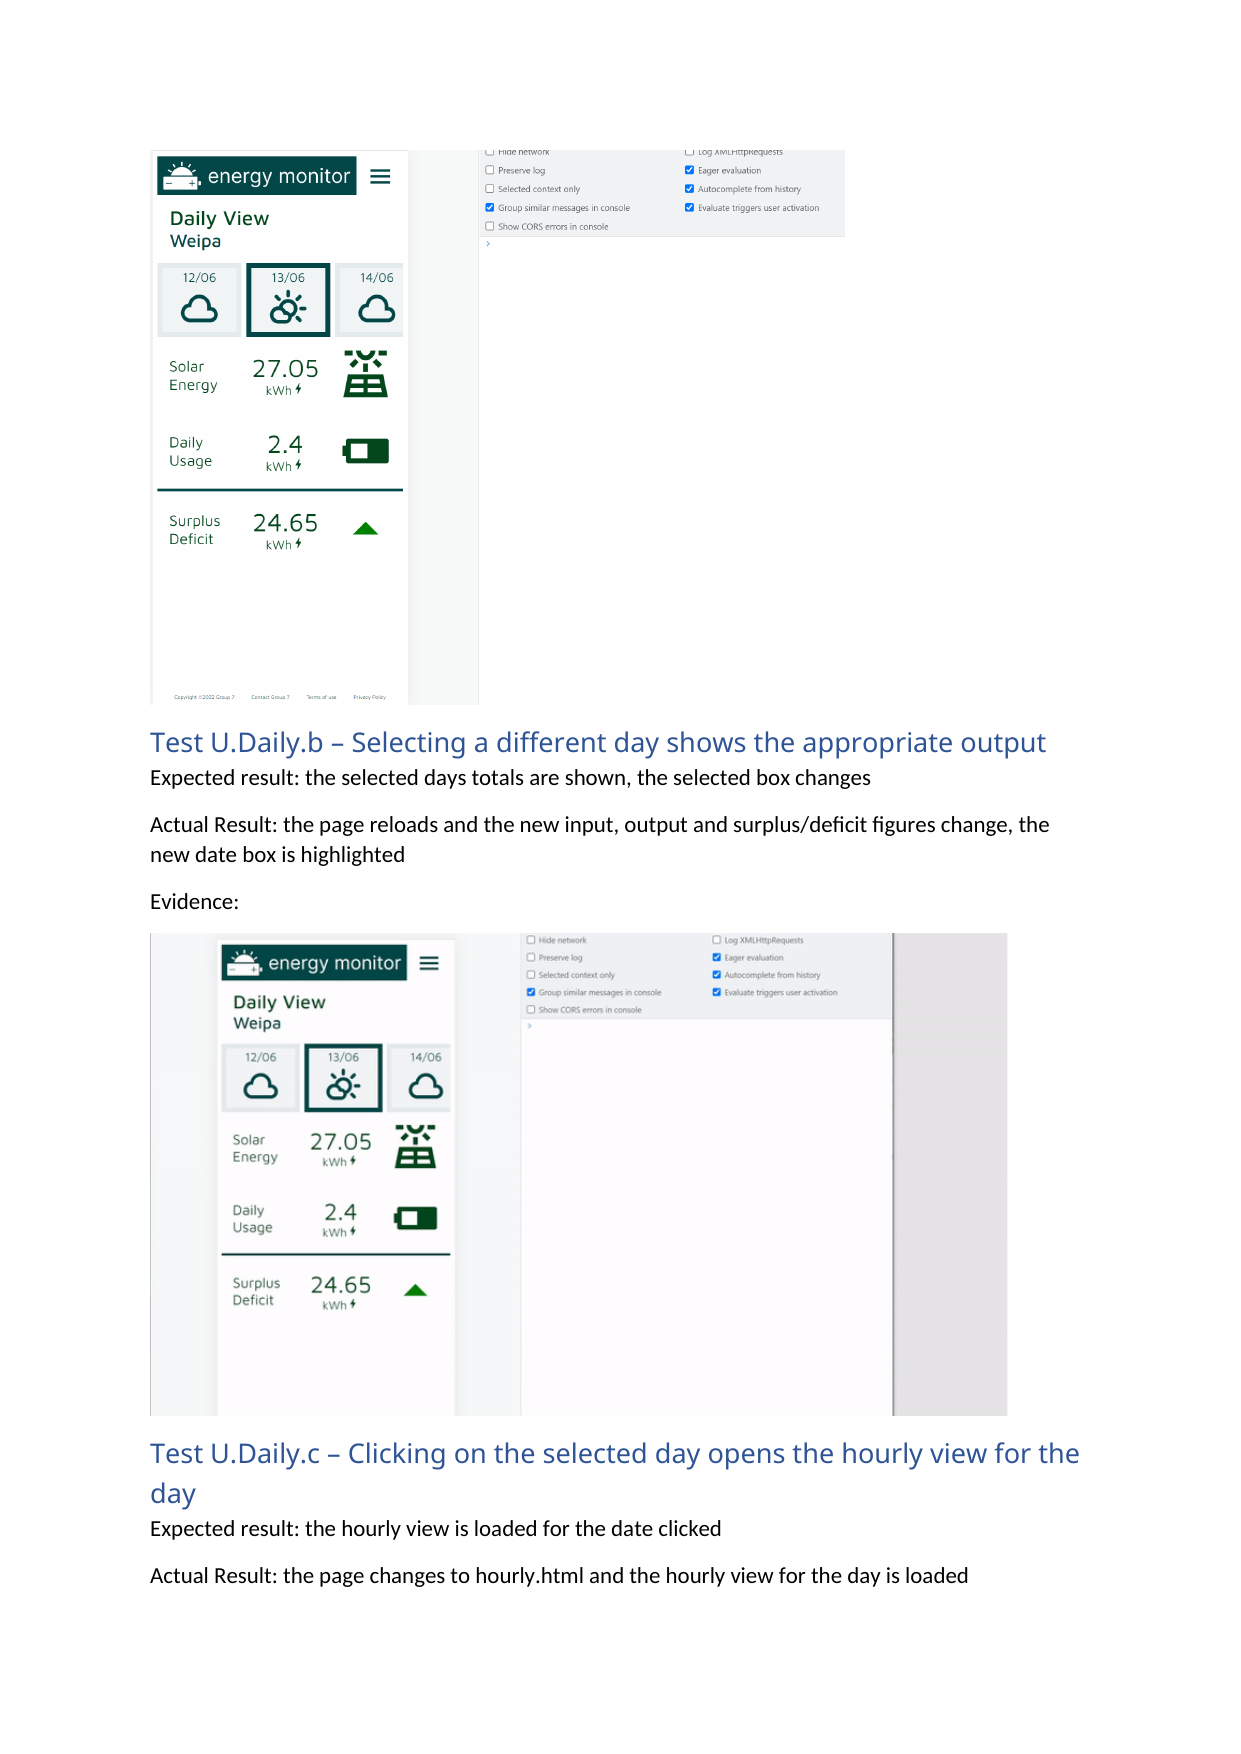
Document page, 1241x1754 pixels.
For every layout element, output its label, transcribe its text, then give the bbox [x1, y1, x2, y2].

text Actual Result: the page reloads and the new input, output and surplus/deficit figures change, the new date box is highlighted [150, 810, 1090, 868]
text Actual Result: the page changes to hourly.html and the hourly view for the day is loaded [150, 1561, 1090, 1589]
picture [150, 150, 845, 705]
subtitle Test U.Daily.c – Clicking on the selected day opens the hourly view for the day [150, 1435, 1090, 1512]
text Expected result: the hourly view is loaded for the date clicked [150, 1514, 1090, 1542]
text Evidence: [150, 887, 1090, 915]
subtitle Test U.Daily.b – Selecting a different day shows the appropriate output [150, 723, 1090, 760]
picture [150, 933, 1008, 1416]
text Expected result: the selected days totals are shown, the selected box changes [150, 763, 1090, 791]
